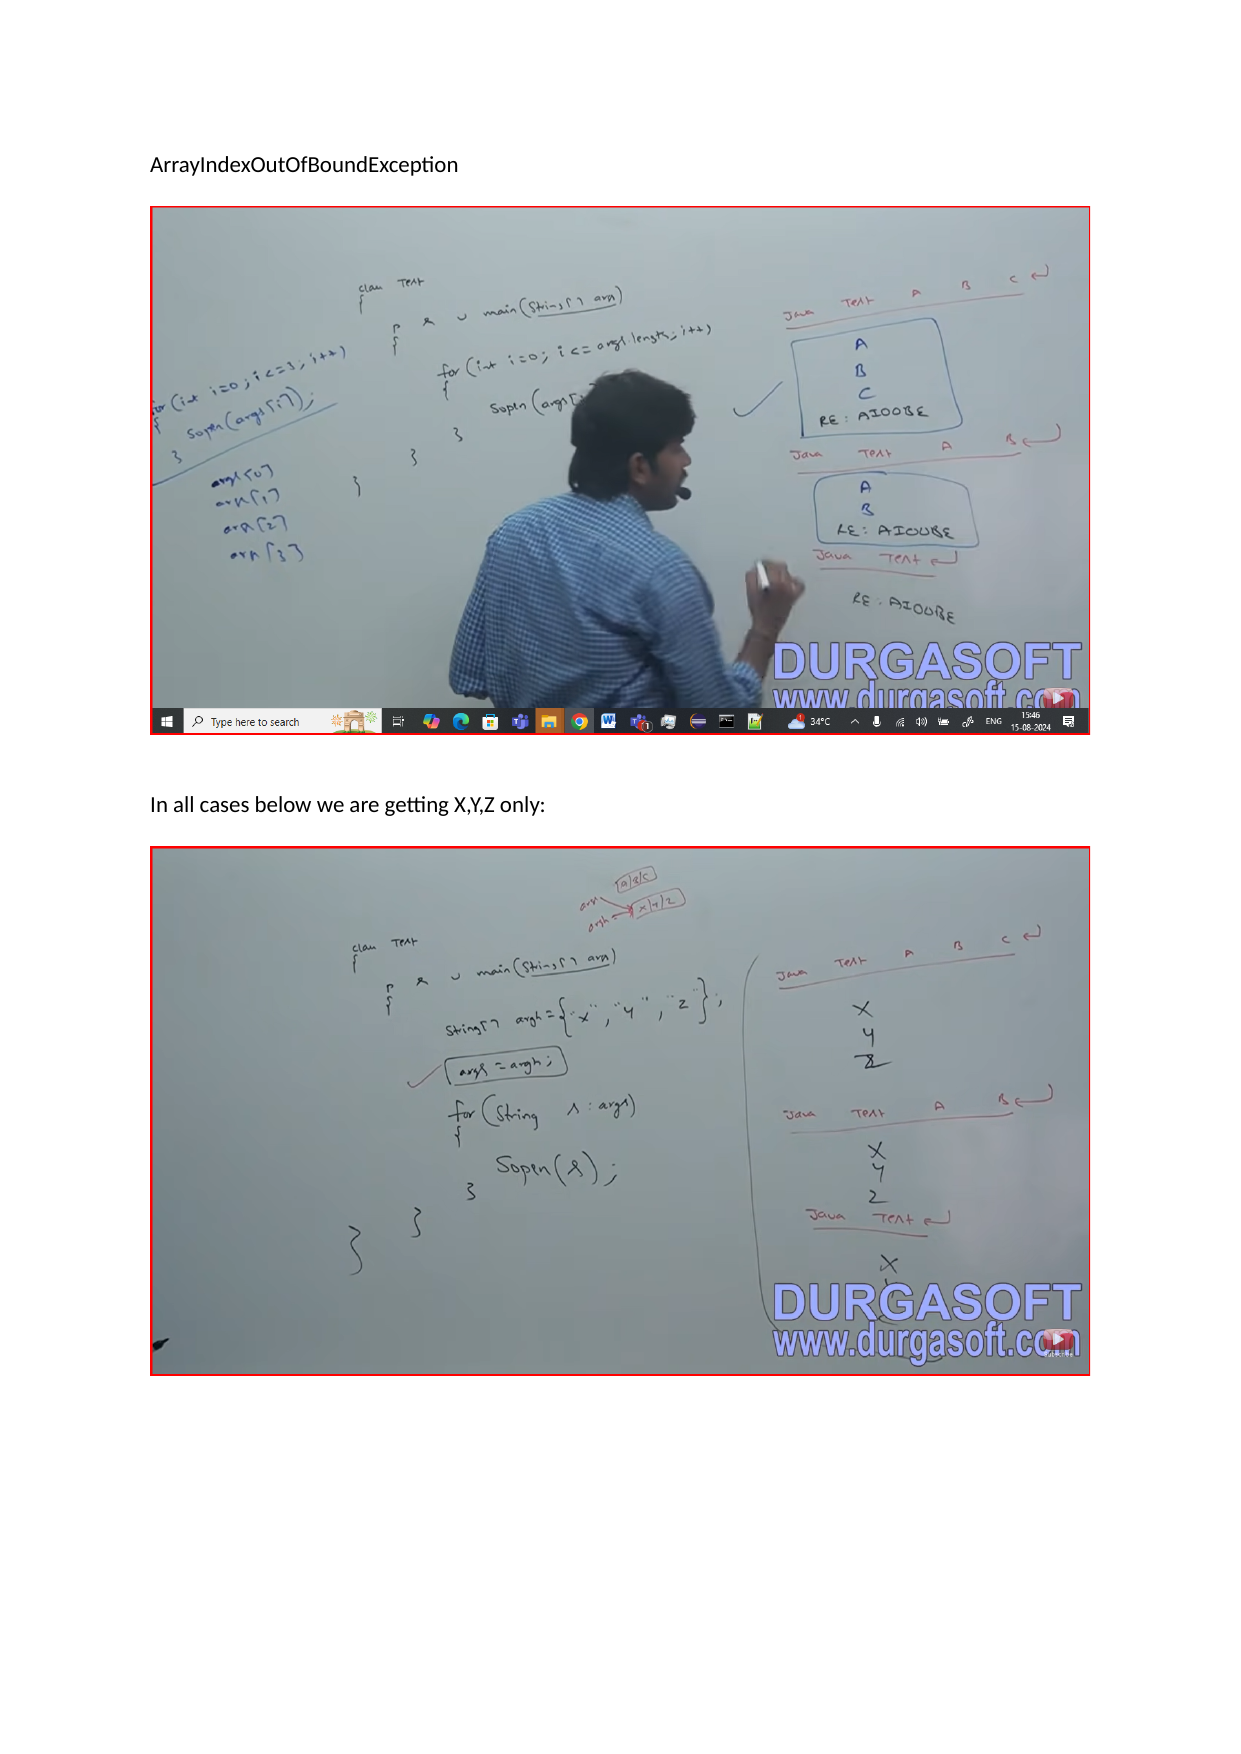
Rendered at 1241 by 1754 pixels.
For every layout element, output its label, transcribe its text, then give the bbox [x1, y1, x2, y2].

text In all cases below we are getting X,Y,Z only: [150, 791, 1090, 819]
picture [150, 206, 1091, 735]
picture [150, 846, 1091, 1376]
text ArrayIndexOutOfBoundException [150, 150, 1090, 178]
